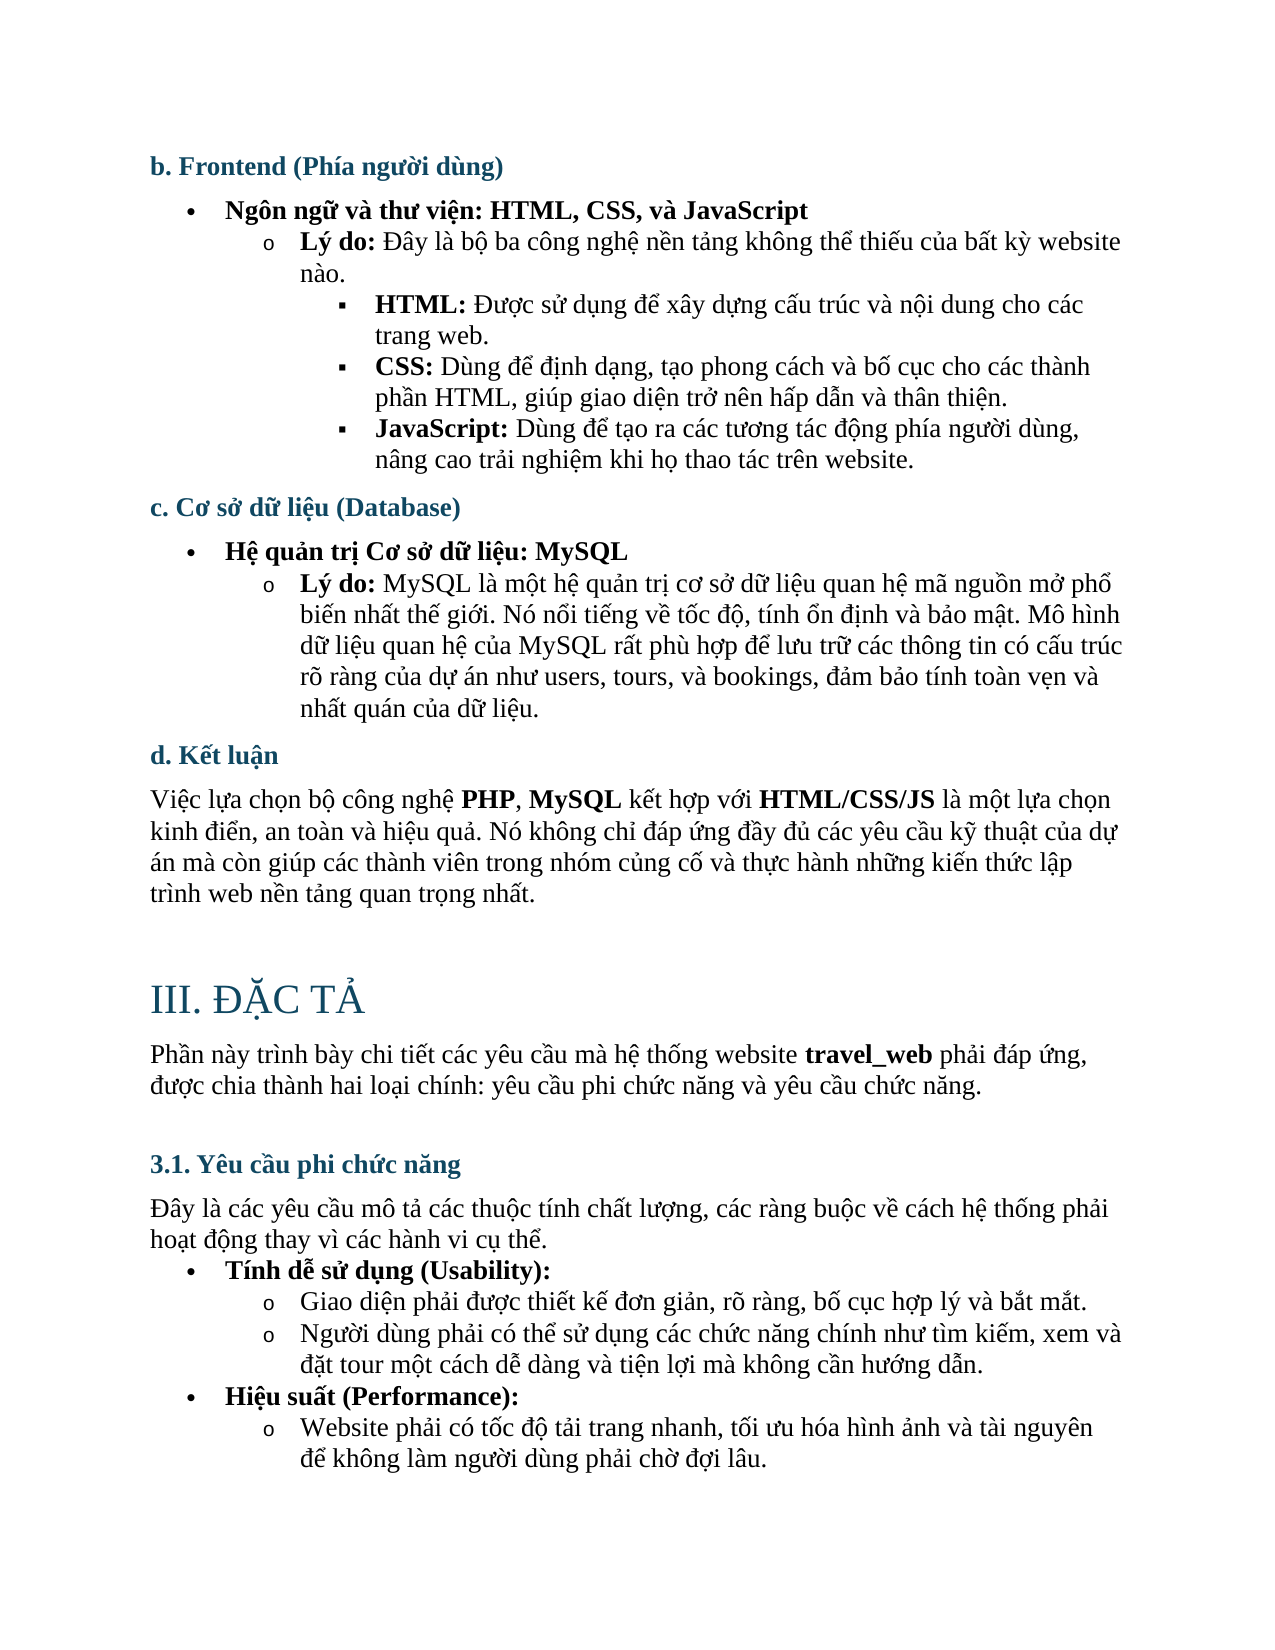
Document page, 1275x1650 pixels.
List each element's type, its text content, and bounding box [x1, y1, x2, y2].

list Lý do: MySQL là một hệ quản trị cơ sở dữ liệu quan hệ mã nguồn mở phổ biến nhất thế giới. Nó nổi tiếng về tốc độ, tính ổn định và bảo mật. Mô hình dữ liệu quan hệ của MySQL rất phù hợp để lưu trữ các thông tin có cấu trúc rõ ràng của dự án như users, tours, và bookings, đảm bảo tính toàn vẹn và nhất quán của dữ liệu. [262, 567, 1125, 723]
list CSS: Dùng để định dạng, tạo phong cách và bố cục cho các thành phần HTML, giúp giao diện trở nên hấp dẫn và thân thiện. [337, 350, 1125, 412]
subtitle b. Frontend (Phía người dùng) [150, 150, 1125, 181]
subtitle d. Kết luận [150, 739, 1125, 771]
list HTML: Được sử dụng để xây dựng cấu trúc và nội dung cho các trang web. [337, 288, 1125, 350]
text Phần này trình bày chi tiết các yêu cầu mà hệ thống website travel_web phải đáp ứng, được chia thành hai loại chính: yêu cầu phi chức năng và yêu cầu chức năng. [150, 1038, 1125, 1100]
subtitle c. Cơ sở dữ liệu (Database) [150, 491, 1125, 523]
list Tính dễ sử dụng (Usability): [187, 1254, 1125, 1285]
list Hiệu suất (Performance): [187, 1380, 1125, 1411]
list Hệ quản trị Cơ sở dữ liệu: MySQL [187, 536, 1125, 567]
subtitle III. ĐẶC TẢ [150, 974, 1125, 1022]
subtitle 3.1. Yêu cầu phi chức năng [150, 1148, 1125, 1179]
text Việc lựa chọn bộ công nghệ PHP, MySQL kết hợp với HTML/CSS/JS là một lựa chọn kinh điển, an toàn và hiệu quả. Nó không chỉ đáp ứng đầy đủ các yêu cầu kỹ thuật của dự án mà còn giúp các thành viên trong nhóm củng cố và thực hành những kiến thức lập trình web nền tảng quan trọng nhất. [150, 783, 1125, 908]
list Lý do: Đây là bộ ba công nghệ nền tảng không thể thiếu của bất kỳ website nào. [262, 225, 1125, 288]
list Website phải có tốc độ tải trang nhanh, tối ưu hóa hình ảnh và tài nguyên để không làm người dùng phải chờ đợi lâu. [262, 1411, 1125, 1473]
list JavaScript: Dùng để tạo ra các tương tác động phía người dùng, nâng cao trải nghiệm khi họ thao tác trên website. [337, 412, 1125, 475]
list Người dùng phải có thể sử dụng các chức năng chính như tìm kiếm, xem và đặt tour một cách dễ dàng và tiện lợi mà không cần hướng dẫn. [262, 1317, 1125, 1380]
list Ngôn ngữ và thư viện: HTML, CSS, và JavaScript [187, 194, 1125, 225]
list Giao diện phải được thiết kế đơn giản, rõ ràng, bố cục hợp lý và bắt mắt. [262, 1285, 1125, 1317]
text Đây là các yêu cầu mô tả các thuộc tính chất lượng, các ràng buộc về cách hệ thống phải hoạt động thay vì các hành vi cụ thể. [150, 1192, 1125, 1254]
